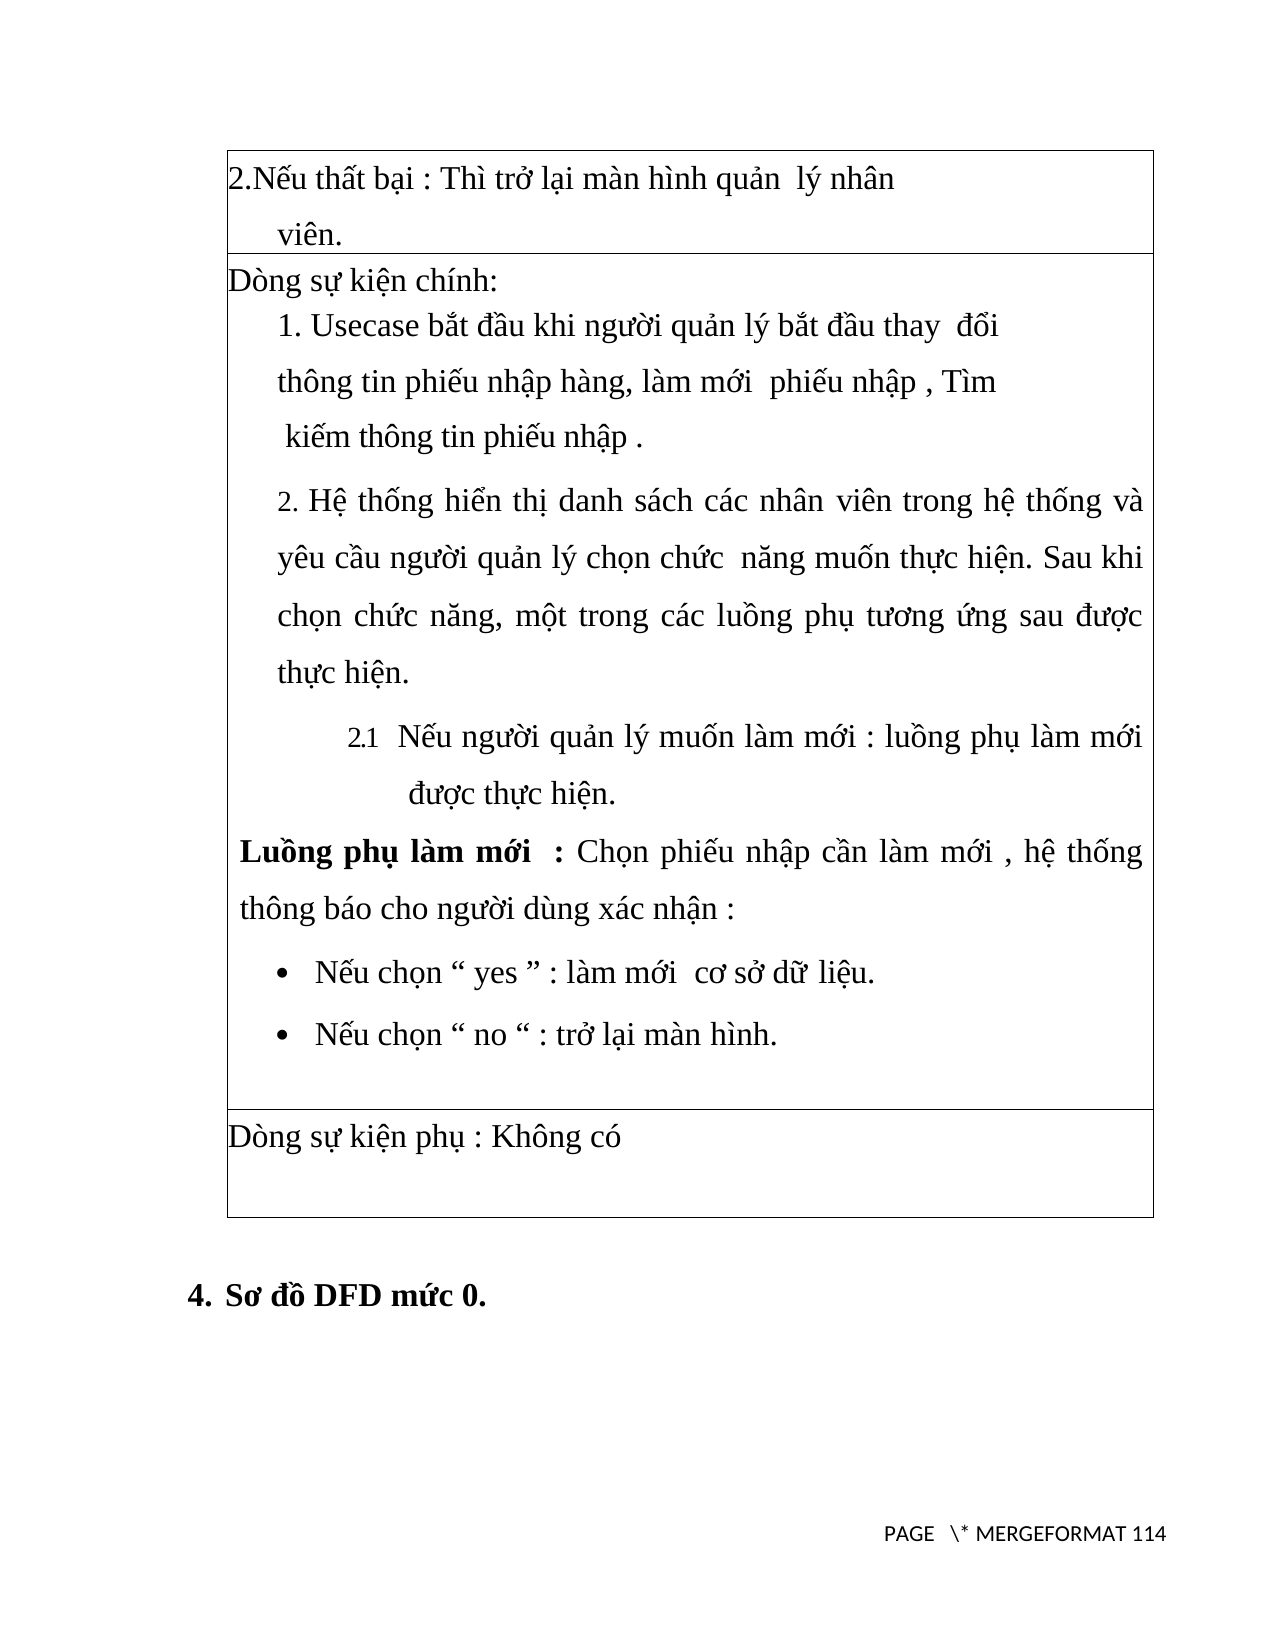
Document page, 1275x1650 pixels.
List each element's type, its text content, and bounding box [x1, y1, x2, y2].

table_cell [228, 151, 1153, 253]
table_cell Dòng sự kiện phụ : Không có [228, 1110, 1153, 1217]
table_cell Dòng sự kiện chính: 1. Usecase bắt đầu khi người quản lý bắt đầu thay đổi thông tin phiếu nhập hàng, làm mới phiếu nhập , Tìm kiếm thông tin phiếu nhập . Hệ thống hiển thị danh sách các nhân viên trong hệ thống và yêu cầu người quản lý chọn chức năng muốn thực hiện. Sau khi chọn chức năng, một trong các luồng phụ tương ứng sau được thực hiện. Nếu người quản lý muốn làm mới : luồng phụ làm mới được thực hiện. Luồng phụ làm mới : Chọn phiếu nhập cần làm mới , hệ thống thông báo cho người dùng xác nhận : Nếu chọn “ yes ” : làm mới cơ sở dữ liệu. Nếu chọn “ no “ : trở lại màn hình. [228, 254, 1153, 1108]
list Sơ đồ DFD mức 0. [187, 1275, 1167, 1313]
